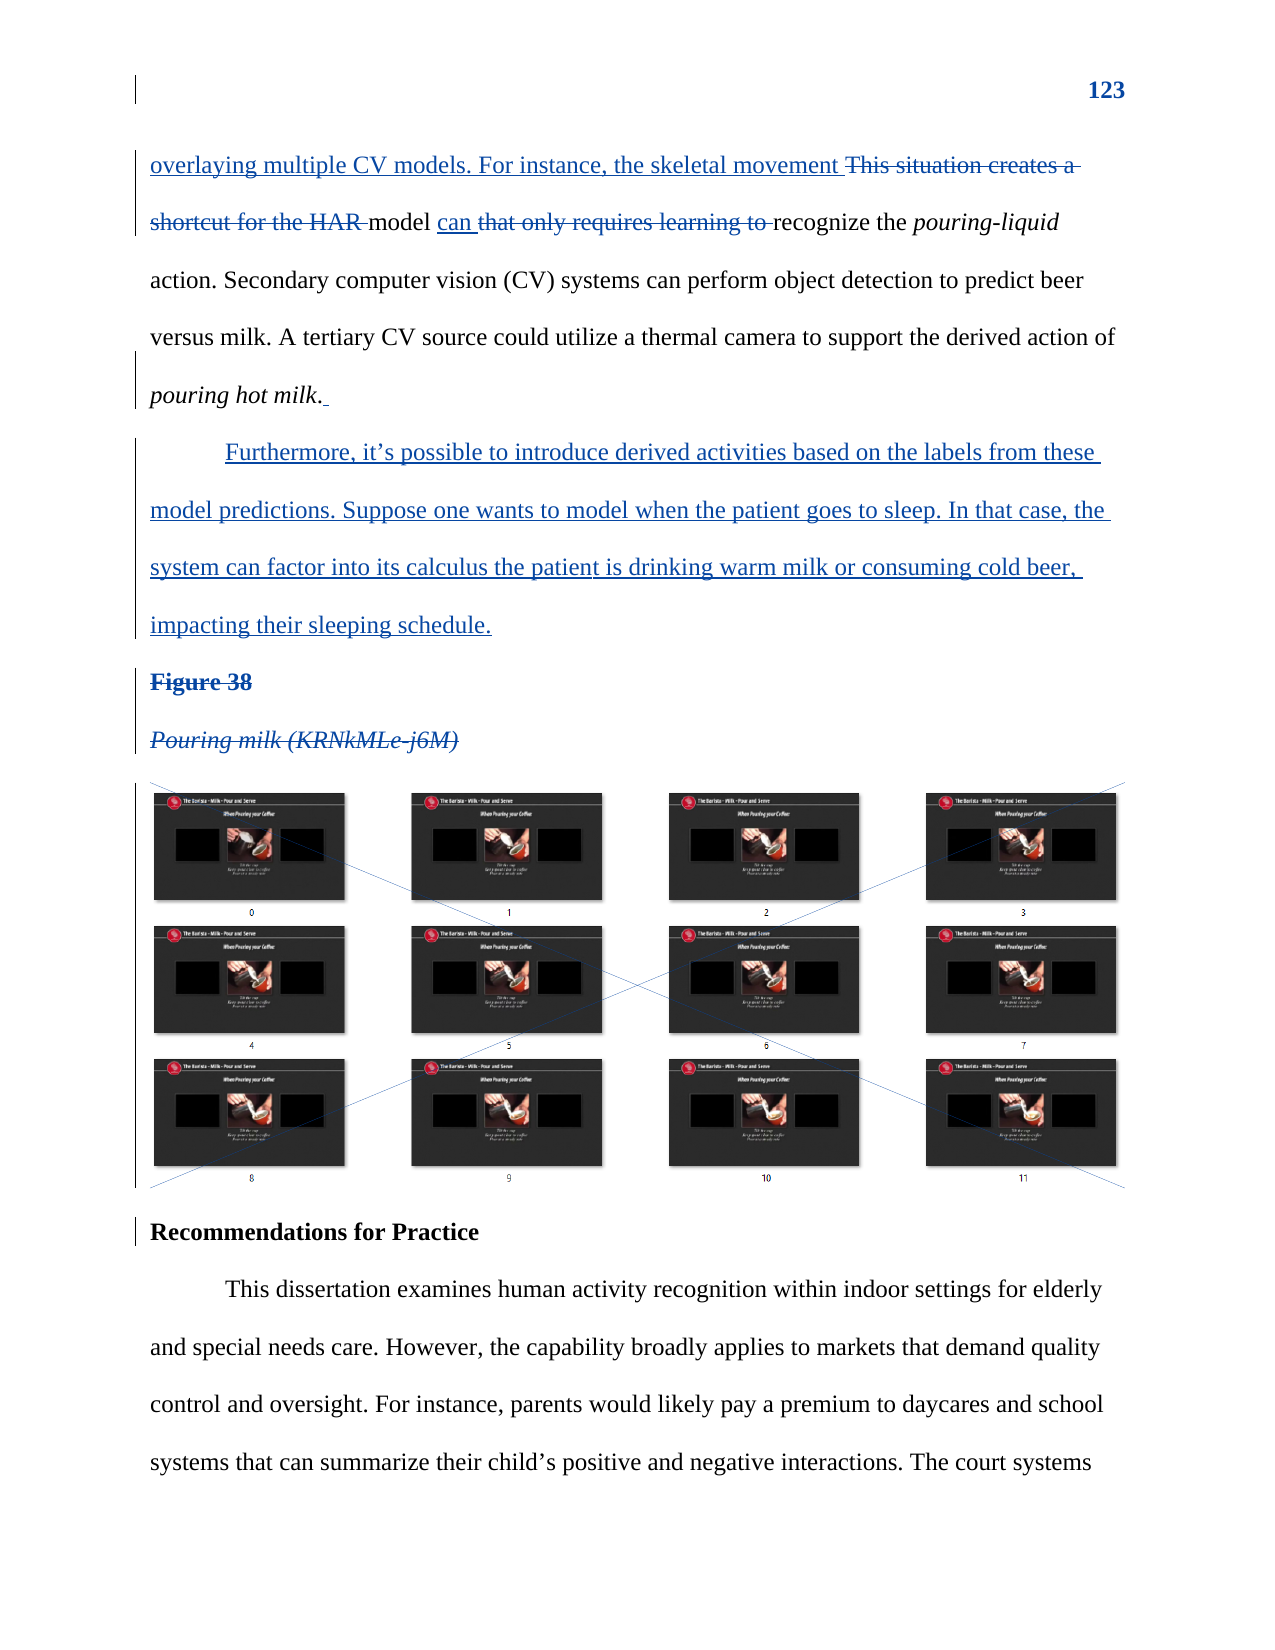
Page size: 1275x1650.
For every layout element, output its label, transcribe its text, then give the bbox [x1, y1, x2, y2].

picture [640, 783, 1125, 1187]
subtitle Recommendations for Practice [150, 1217, 1125, 1246]
picture [150, 784, 635, 1187]
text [150, 150, 1125, 409]
picture [151, 986, 1124, 1189]
picture [152, 782, 1123, 984]
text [150, 1274, 1125, 1476]
